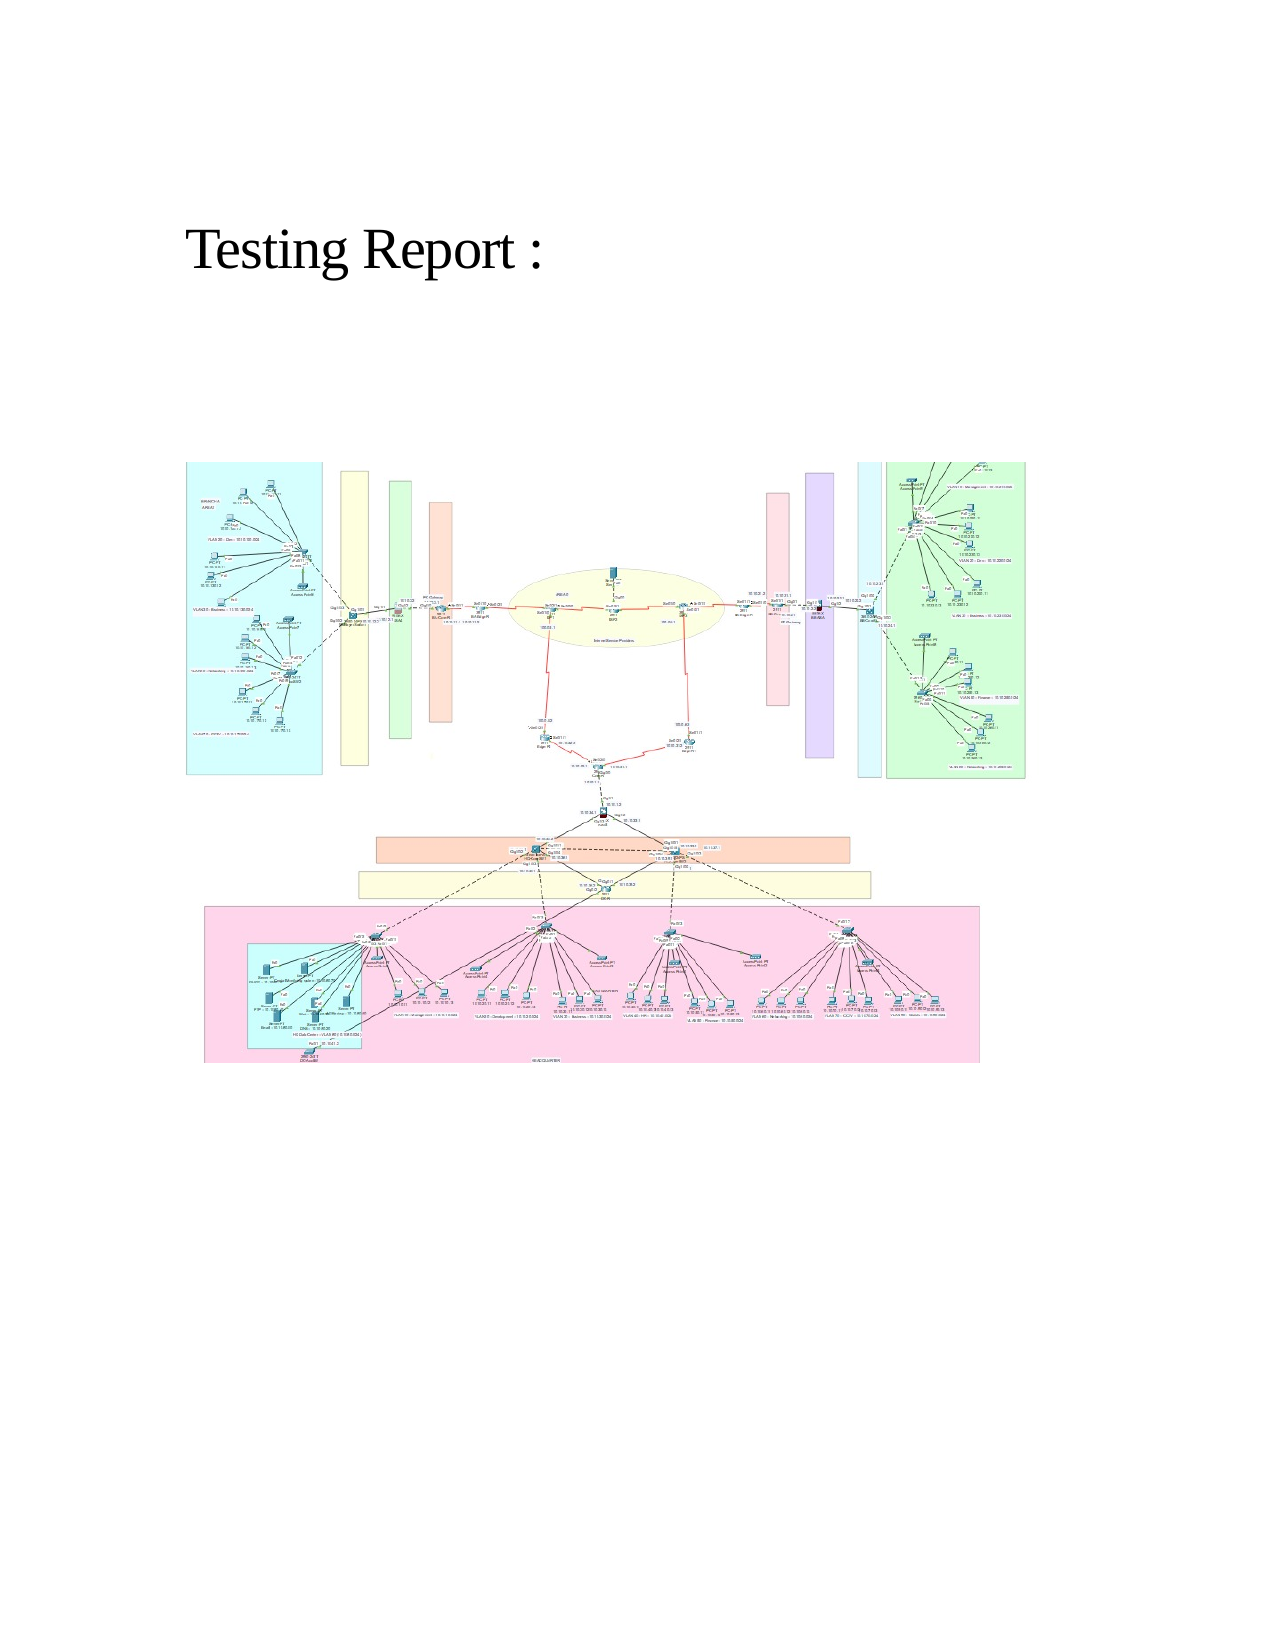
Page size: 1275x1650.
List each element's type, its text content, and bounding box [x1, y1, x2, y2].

title Testing Report : [185, 214, 1090, 282]
picture [184, 462, 1101, 1063]
